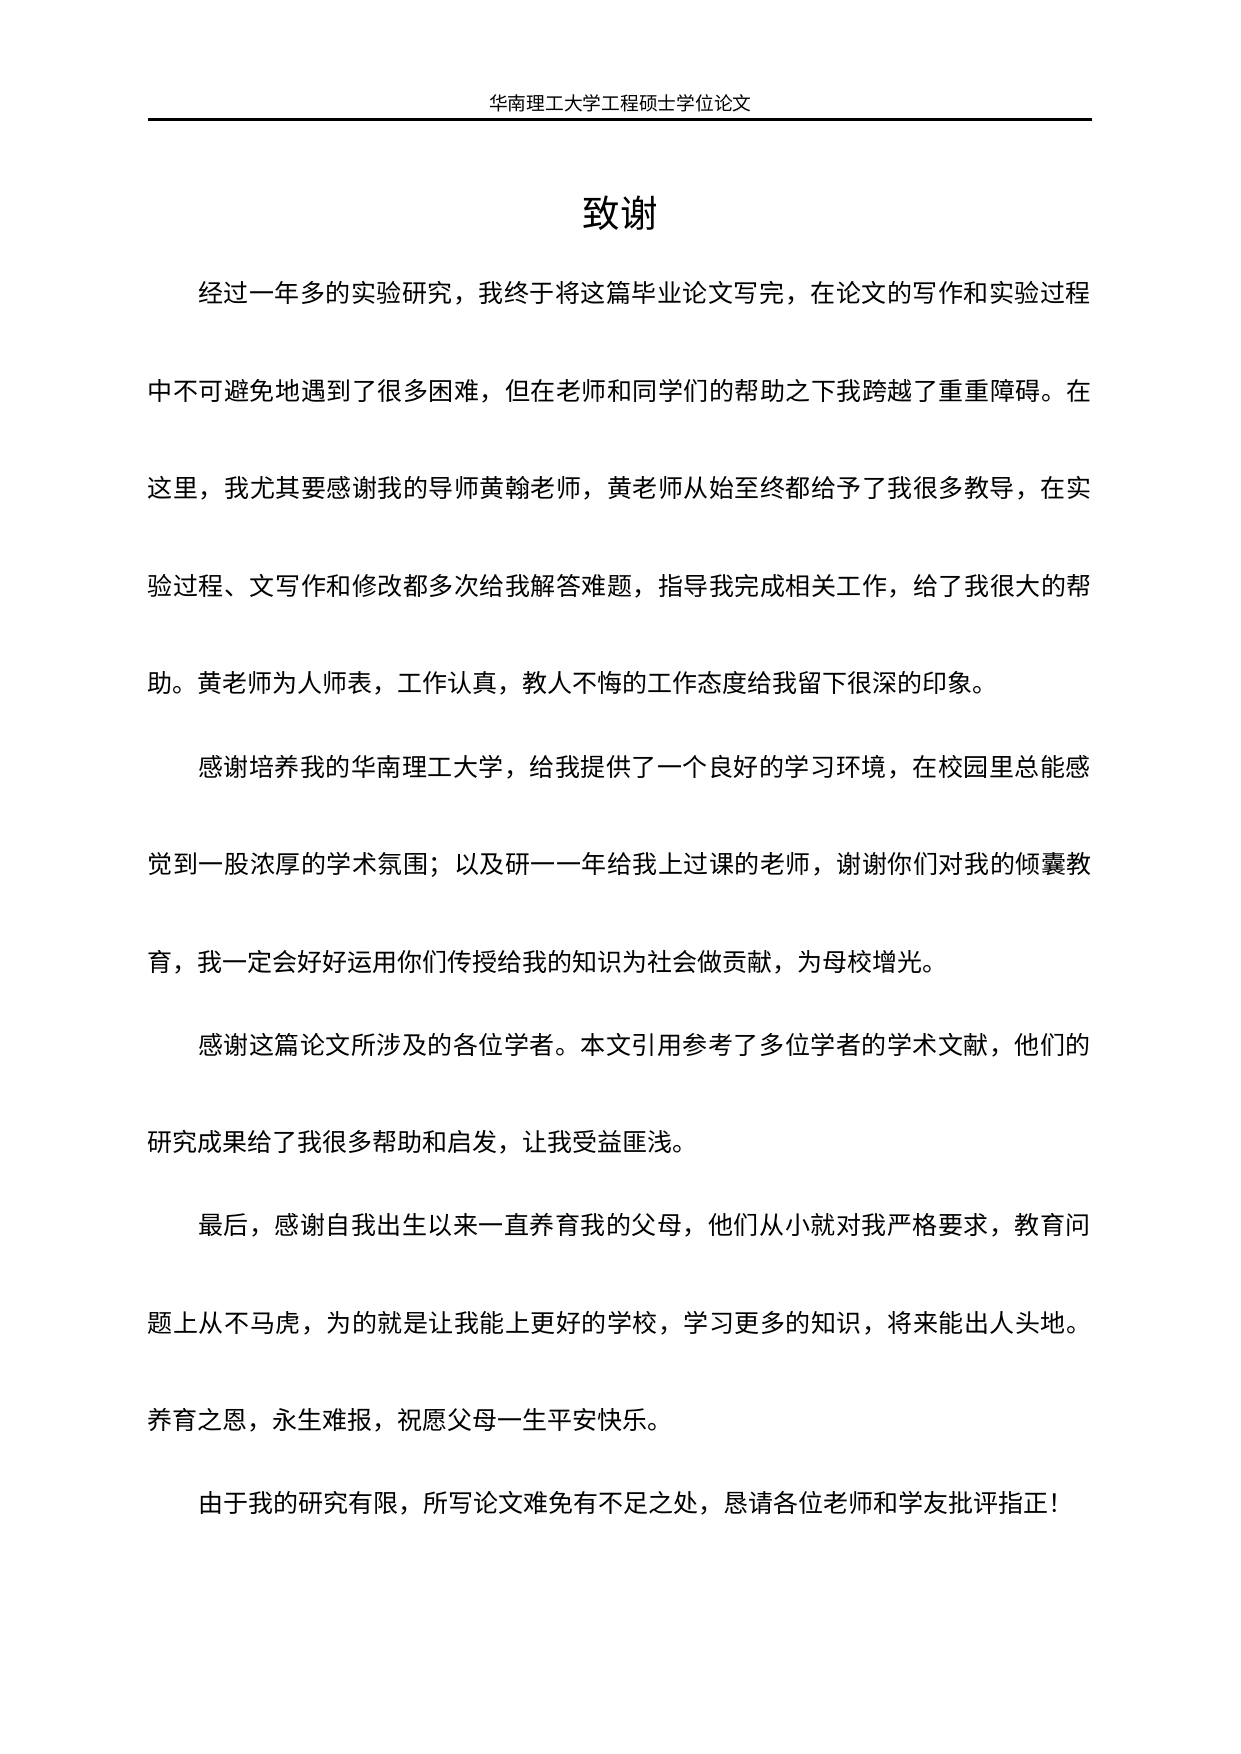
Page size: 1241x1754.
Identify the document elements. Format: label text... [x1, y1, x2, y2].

text 最后，感谢自我出生以来一直养育我的父母，他们从小就对我严格要求，教育问题上从不马虎，为的就是让我能上更好的学校，学习更多的知识，将来能出人头地。养育之恩，永生难报，祝愿父母一生平安快乐。 [148, 1191, 1092, 1451]
text 感谢培养我的华南理工大学，给我提供了一个良好的学习环境，在校园里总能感觉到一股浓厚的学术氛围；以及研一一年给我上过课的老师，谢谢你们对我的倾囊教育，我一定会好好运用你们传授给我的知识为社会做贡献，为母校增光。 [148, 733, 1092, 993]
subtitle 致谢 [148, 178, 1092, 243]
text 感谢这篇论文所涉及的各位学者。本文引用参考了多位学者的学术文献，他们的研究成果给了我很多帮助和启发，让我受益匪浅。 [148, 1011, 1092, 1173]
text 由于我的研究有限，所写论文难免有不足之处，恳请各位老师和学友批评指正！ [148, 1469, 1092, 1534]
text 经过一年多的实验研究，我终于将这篇毕业论文写完，在论文的写作和实验过程中不可避免地遇到了很多困难，但在老师和同学们的帮助之下我跨越了重重障碍。在这里，我尤其要感谢我的导师黄翰老师，黄老师从始至终都给予了我很多教导，在实验过程、文写作和修改都多次给我解答难题，指导我完成相关工作，给了我很大的帮助。黄老师为人师表，工作认真，教人不悔的工作态度给我留下很深的印象。 [148, 259, 1092, 714]
